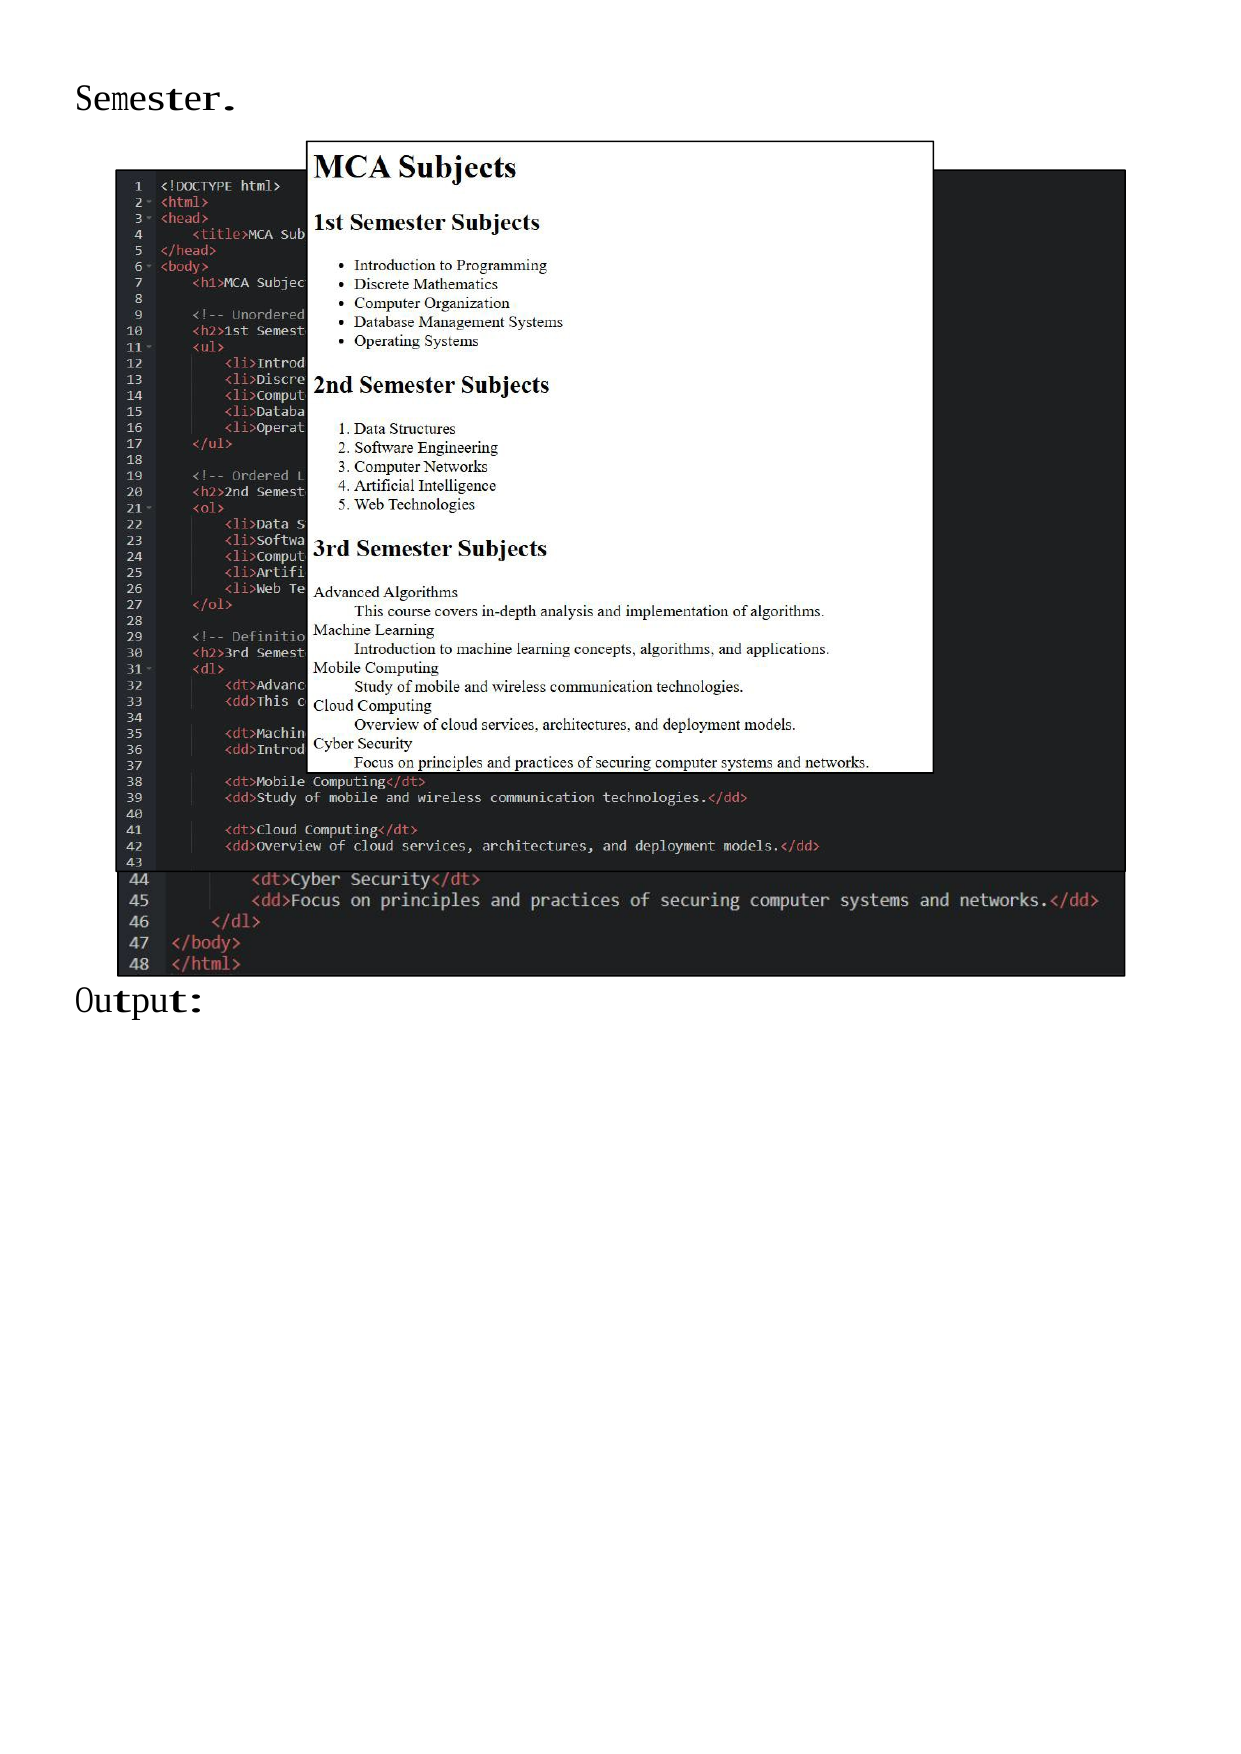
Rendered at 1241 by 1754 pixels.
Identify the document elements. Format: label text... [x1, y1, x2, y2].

text Output: [75, 139, 1186, 1021]
text Semester. [75, 76, 1186, 119]
